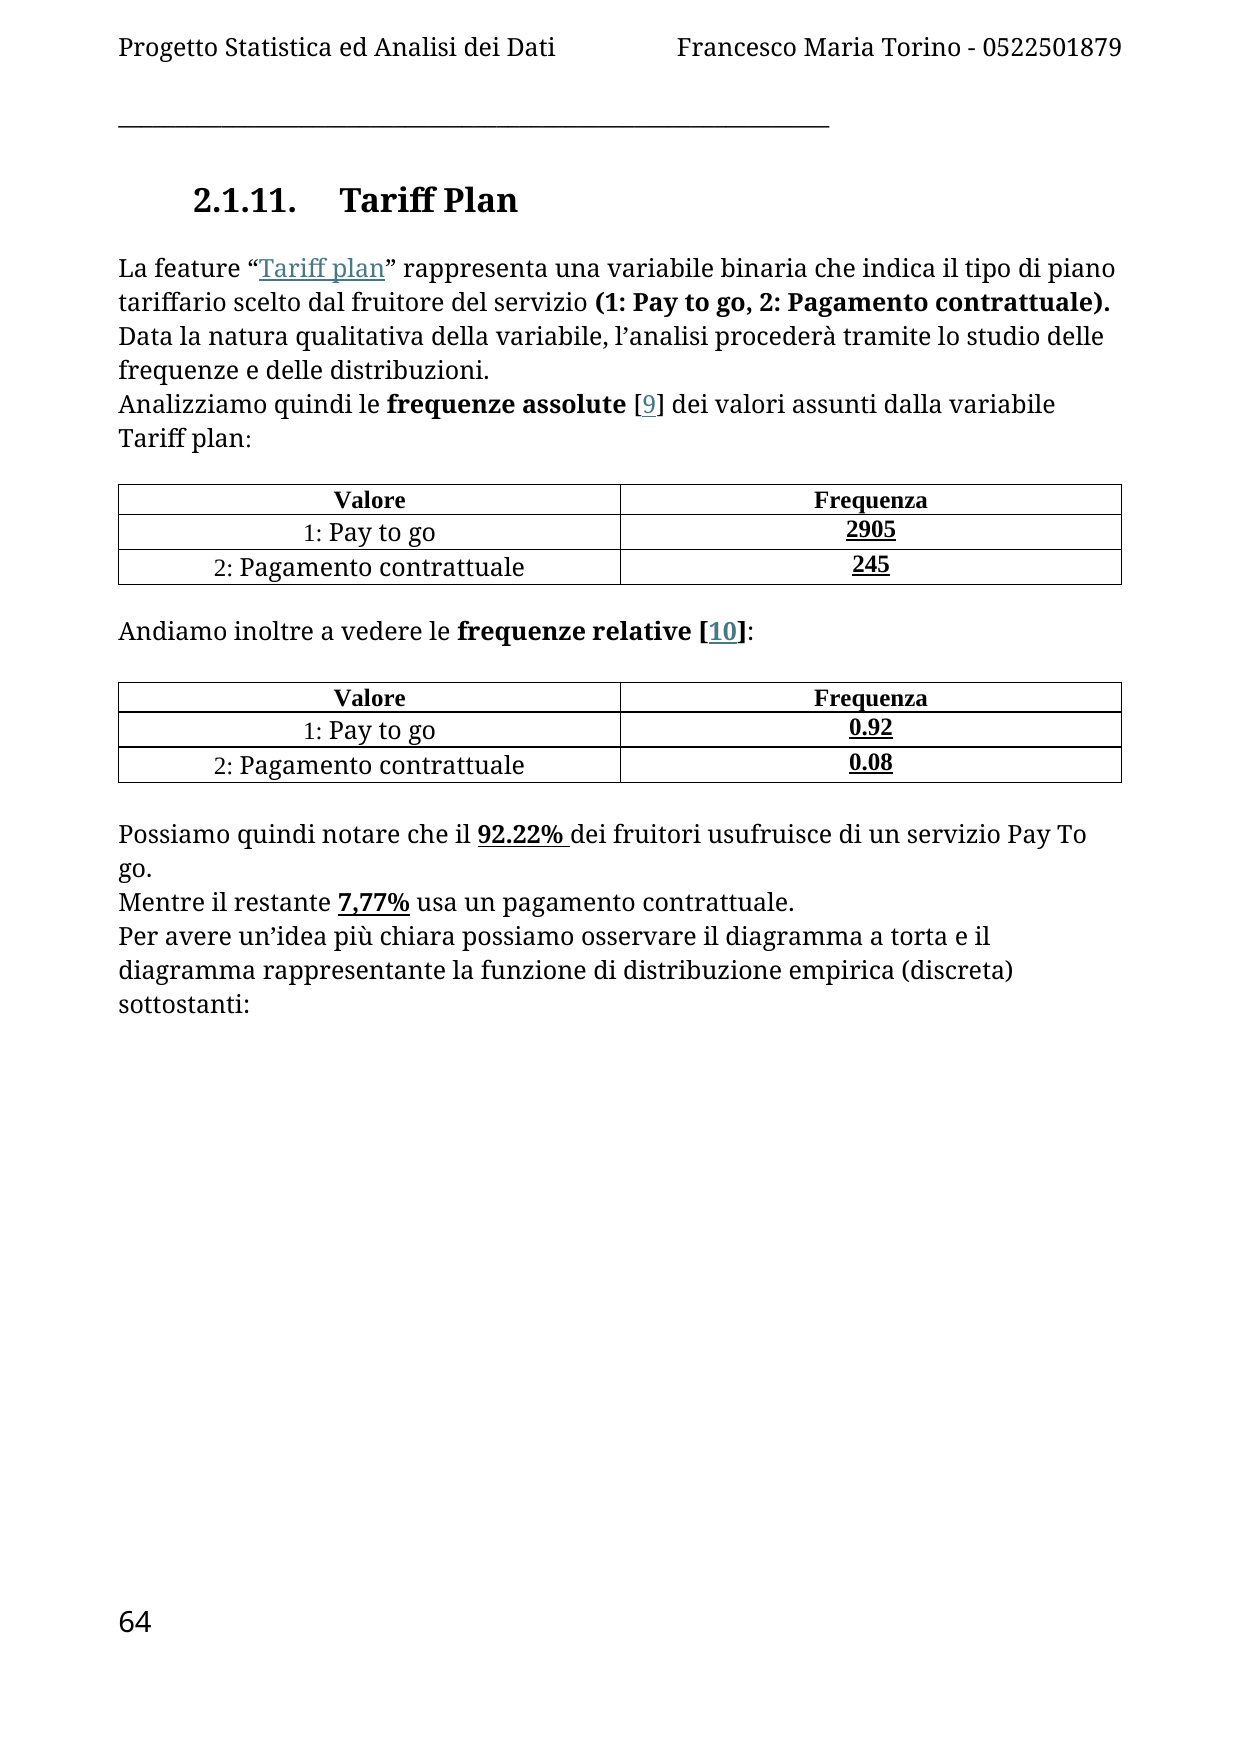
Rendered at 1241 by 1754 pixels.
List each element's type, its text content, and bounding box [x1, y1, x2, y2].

table_cell 0.92 [621, 713, 1121, 746]
text La feature “Tariff plan” rappresenta una variabile binaria che indica il tipo di piano tariffario scelto dal fruitore del servizio (1: Pay to go, 2: Pagamento contrattuale). [118, 251, 1122, 319]
table_header Frequenza [621, 485, 1121, 513]
table_header Frequenza [621, 683, 1121, 711]
table_cell 2: Pagamento contrattuale [119, 550, 620, 584]
text Andiamo inoltre a vedere le frequenze relative [10]: [118, 613, 1122, 647]
table_cell 0.08 [621, 748, 1121, 782]
text Possiamo quindi notare che il 92.22% dei fruitori usufruisce di un servizio Pay To go. [118, 817, 1122, 885]
text Mentre il restante 7,77% usa un pagamento contrattuale. [118, 885, 1122, 919]
table_cell 2905 [621, 515, 1121, 548]
table_cell 2: Pagamento contrattuale [119, 748, 620, 782]
text Analizziamo quindi le frequenze assolute [9] dei valori assunti dalla variabile [118, 387, 1122, 421]
table_cell 1: Pay to go [119, 515, 620, 548]
text Tariff plan: [118, 421, 1122, 455]
text Per avere un’idea più chiara possiamo osservare il diagramma a torta e il diagramma rappresentante la funzione di distribuzione empirica (discreta) sottostanti: [118, 919, 1122, 1021]
table_header Valore [119, 683, 620, 711]
table_cell 245 [621, 550, 1121, 584]
text Data la natura qualitativa della variabile, l’analisi procederà tramite lo studio delle frequenze e delle distribuzioni. [118, 319, 1122, 387]
subtitle Tariff Plan [193, 176, 1122, 222]
table_header Valore [119, 485, 620, 513]
table_cell 1: Pay to go [119, 713, 620, 746]
